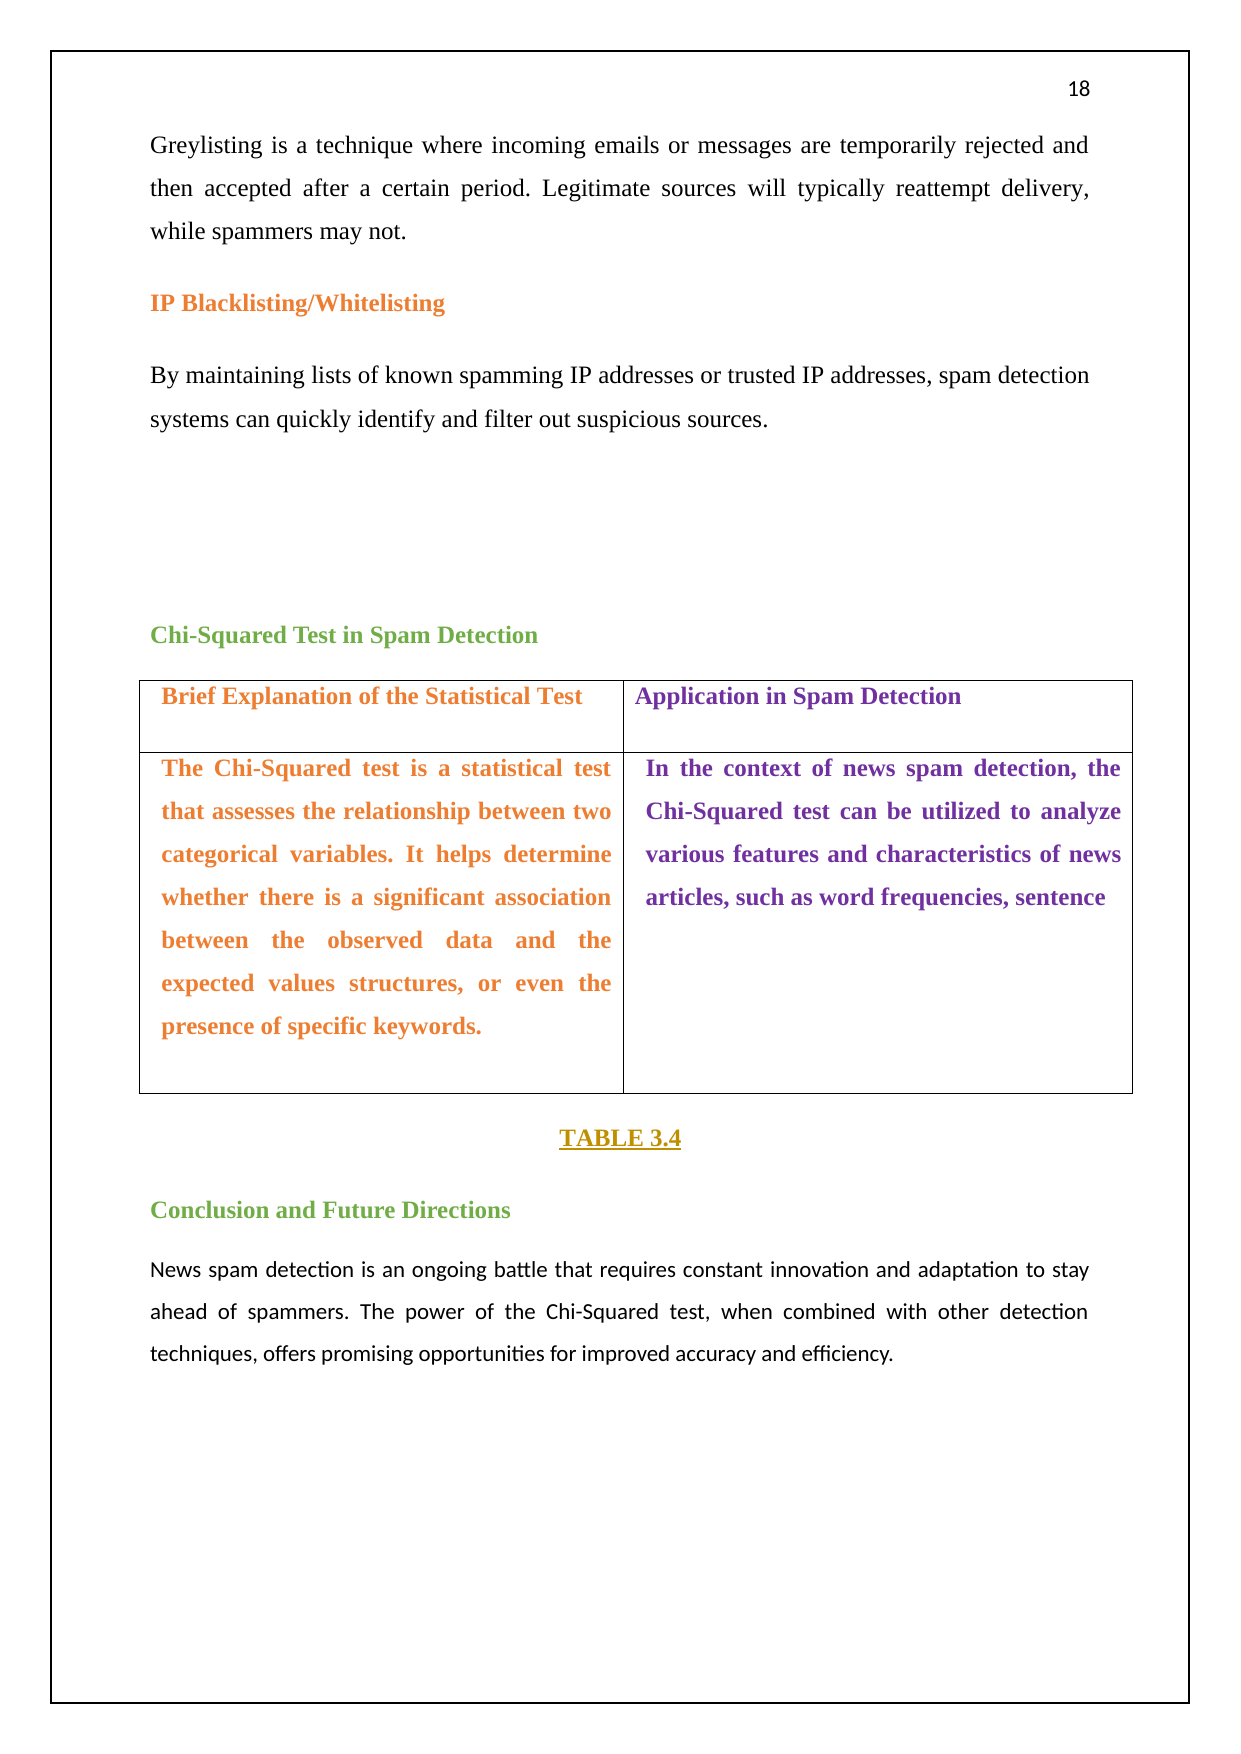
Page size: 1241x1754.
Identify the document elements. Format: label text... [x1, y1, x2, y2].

table_cell The Chi-Squared test is a statistical test that assesses the relationship between two categorical variables. It helps determine whether there is a significant association between the observed data and the expected values structures, or even the presence of specific keywords. [140, 753, 623, 1093]
table_header Application in Spam Detection [624, 681, 1132, 752]
text TABLE 3.4 [150, 1123, 1090, 1152]
subtitle IP Blacklisting/Whitelisting [150, 288, 1090, 317]
table_header Brief Explanation of the Statistical Test [140, 681, 623, 752]
text Conclusion and Future Directions [150, 1196, 1090, 1224]
text Chi-Squared Test in Spam Detection [150, 621, 1090, 649]
text News spam detection is an ongoing battle that requires constant innovation and adaptation to stay ahead of spammers. The power of the Chi-Squared test, when combined with other detection techniques, offers promising opportunities for improved accuracy and efficiency. [150, 1255, 1090, 1367]
text By maintaining lists of known spamming IP addresses or trusted IP addresses, spam detection systems can quickly identify and filter out suspicious sources. [150, 361, 1090, 432]
table_cell In the context of news spam detection, the Chi-Squared test can be utilized to analyze various features and characteristics of news articles, such as word frequencies, sentence [624, 753, 1132, 1093]
text Greylisting is a technique where incoming emails or messages are temporarily rejected and then accepted after a certain period. Legitimate sources will typically reattempt delivery, while spammers may not. [150, 130, 1090, 245]
